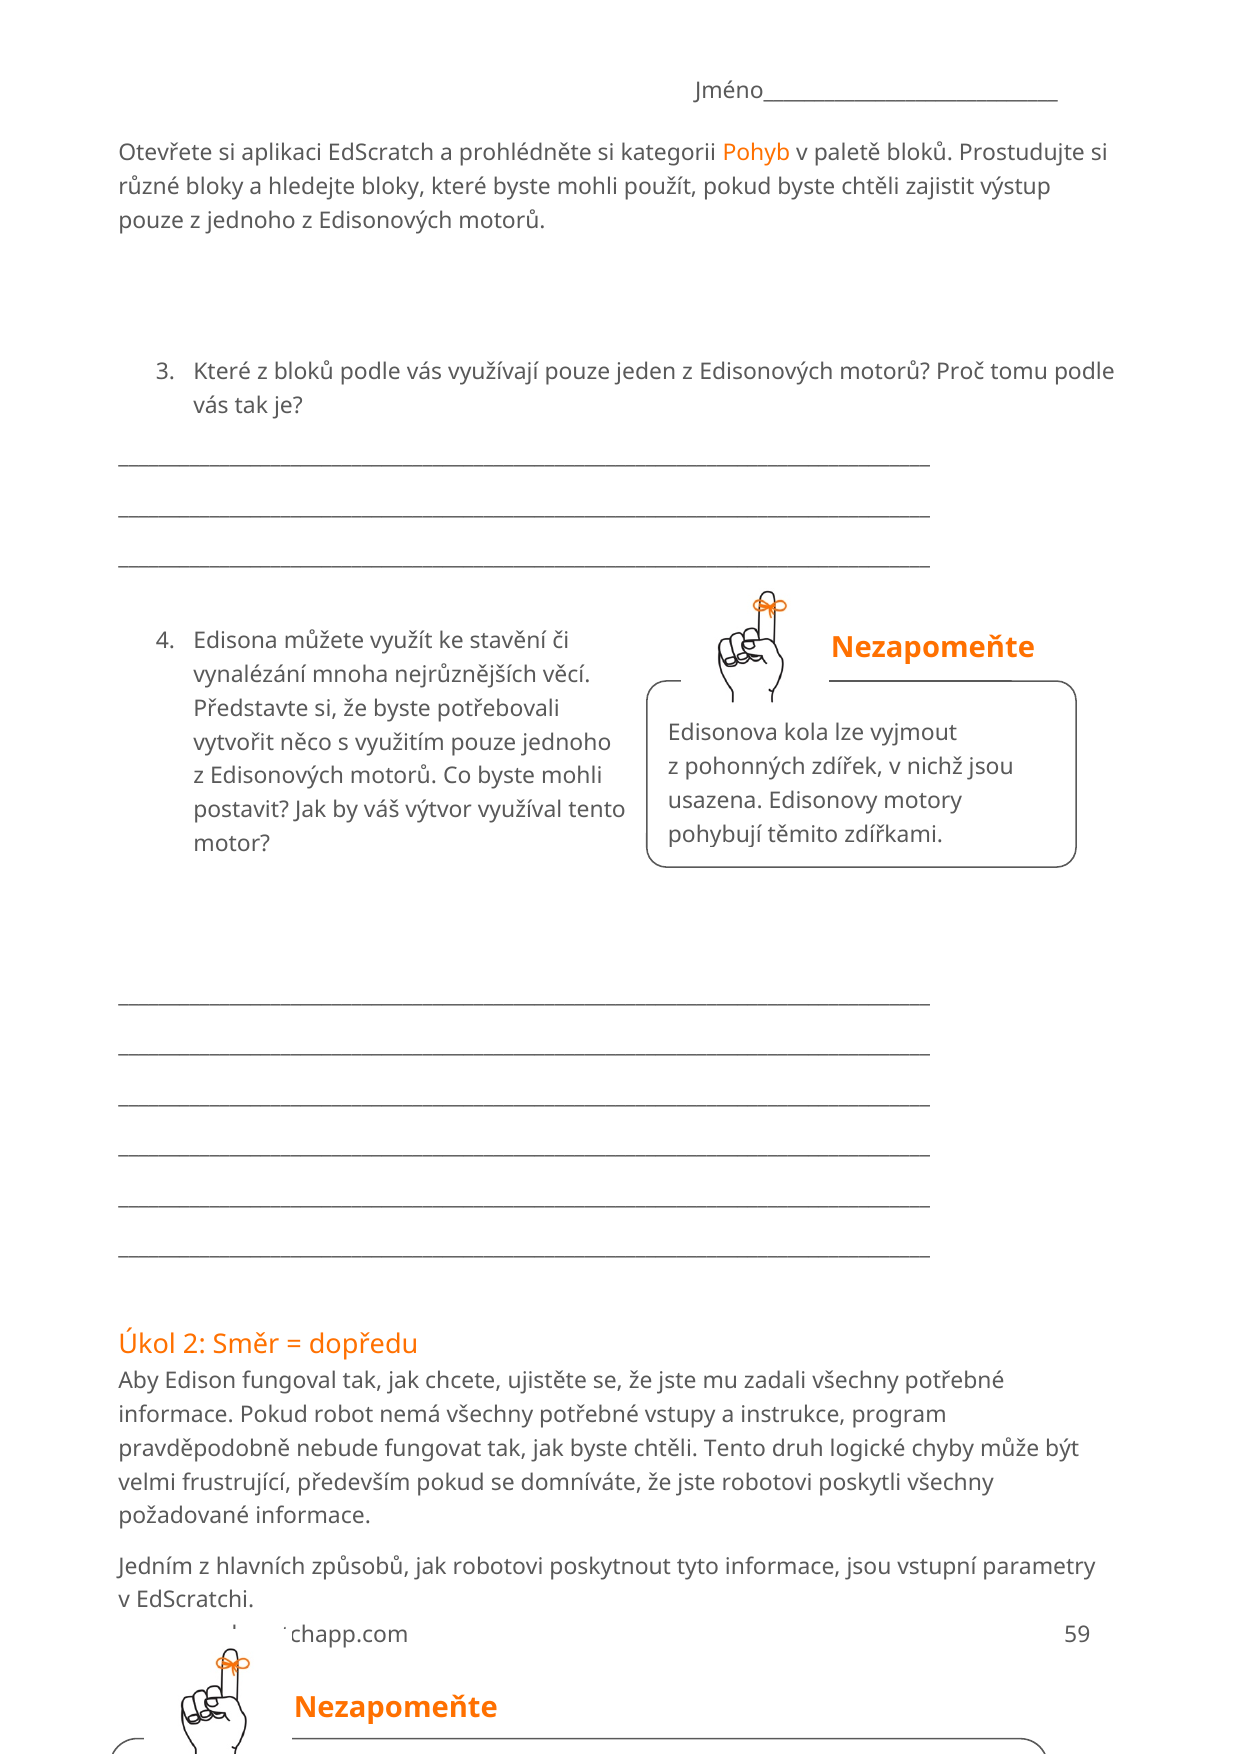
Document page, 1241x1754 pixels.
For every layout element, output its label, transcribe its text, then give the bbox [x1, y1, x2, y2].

text ________________________________________________________________________________ [118, 1230, 1122, 1261]
list Které z bloků podle vás využívají pouze jeden z Edisonových motorů? Proč tomu podle vás tak je? [156, 355, 1122, 420]
text Otevřete si aplikaci EdScratch a prohlédněte si kategorii Pohyb v paletě bloků. Prostudujte si různé bloky a hledejte bloky, které byste mohli použít, pokud byste chtěli zajistit výstup pouze z jednoho z Edisonových motorů. [118, 136, 1122, 235]
text ________________________________________________________________________________ [118, 1079, 1122, 1110]
list Edisona můžete využít ke stavění či vynalézání mnoha nejrůznějších věcí. Představte si, že byste potřebovali vytvořit něco s využitím pouze jednoho z Edisonových motorů. Co byste mohli postavit? Jak by váš výtvor využíval tento motor? [829, 624, 1122, 858]
subtitle Úkol 2: Směr = dopředu [118, 1324, 1122, 1361]
text ________________________________________________________________________________ [118, 540, 1122, 571]
text ________________________________________________________________________________ [118, 1180, 1122, 1211]
text Aby Edison fungoval tak, jak chcete, ujistěte se, že jste mu zadali všechny potřebné informace. Pokud robot nemá všechny potřebné vstupy a instrukce, program pravděpodobně nebude fungovat tak, jak byste chtěli. Tento druh logické chyby může být velmi frustrující, především pokud se domníváte, že jste robotovi poskytli všechny požadované informace. [118, 1364, 1122, 1531]
picture [681, 571, 829, 720]
text ________________________________________________________________________________ [118, 1129, 1122, 1161]
text ________________________________________________________________________________ [118, 439, 1122, 471]
text ________________________________________________________________________________ [118, 1028, 1122, 1060]
text Jedním z hlavních způsobů, jak robotovi poskytnout tyto informace, jsou vstupní parametry v EdScratchi. [118, 1550, 1122, 1615]
list Edisona můžete využít ke stavění či vynalézání mnoha nejrůznějších věcí. Představte si, že byste potřebovali vytvořit něco s využitím pouze jednoho z Edisonových motorů. Co byste mohli postavit? Jak by váš výtvor využíval tento motor? [156, 624, 681, 858]
text ________________________________________________________________________________ [118, 978, 1122, 1009]
picture [144, 1629, 292, 1754]
text ________________________________________________________________________________ [118, 490, 1122, 521]
